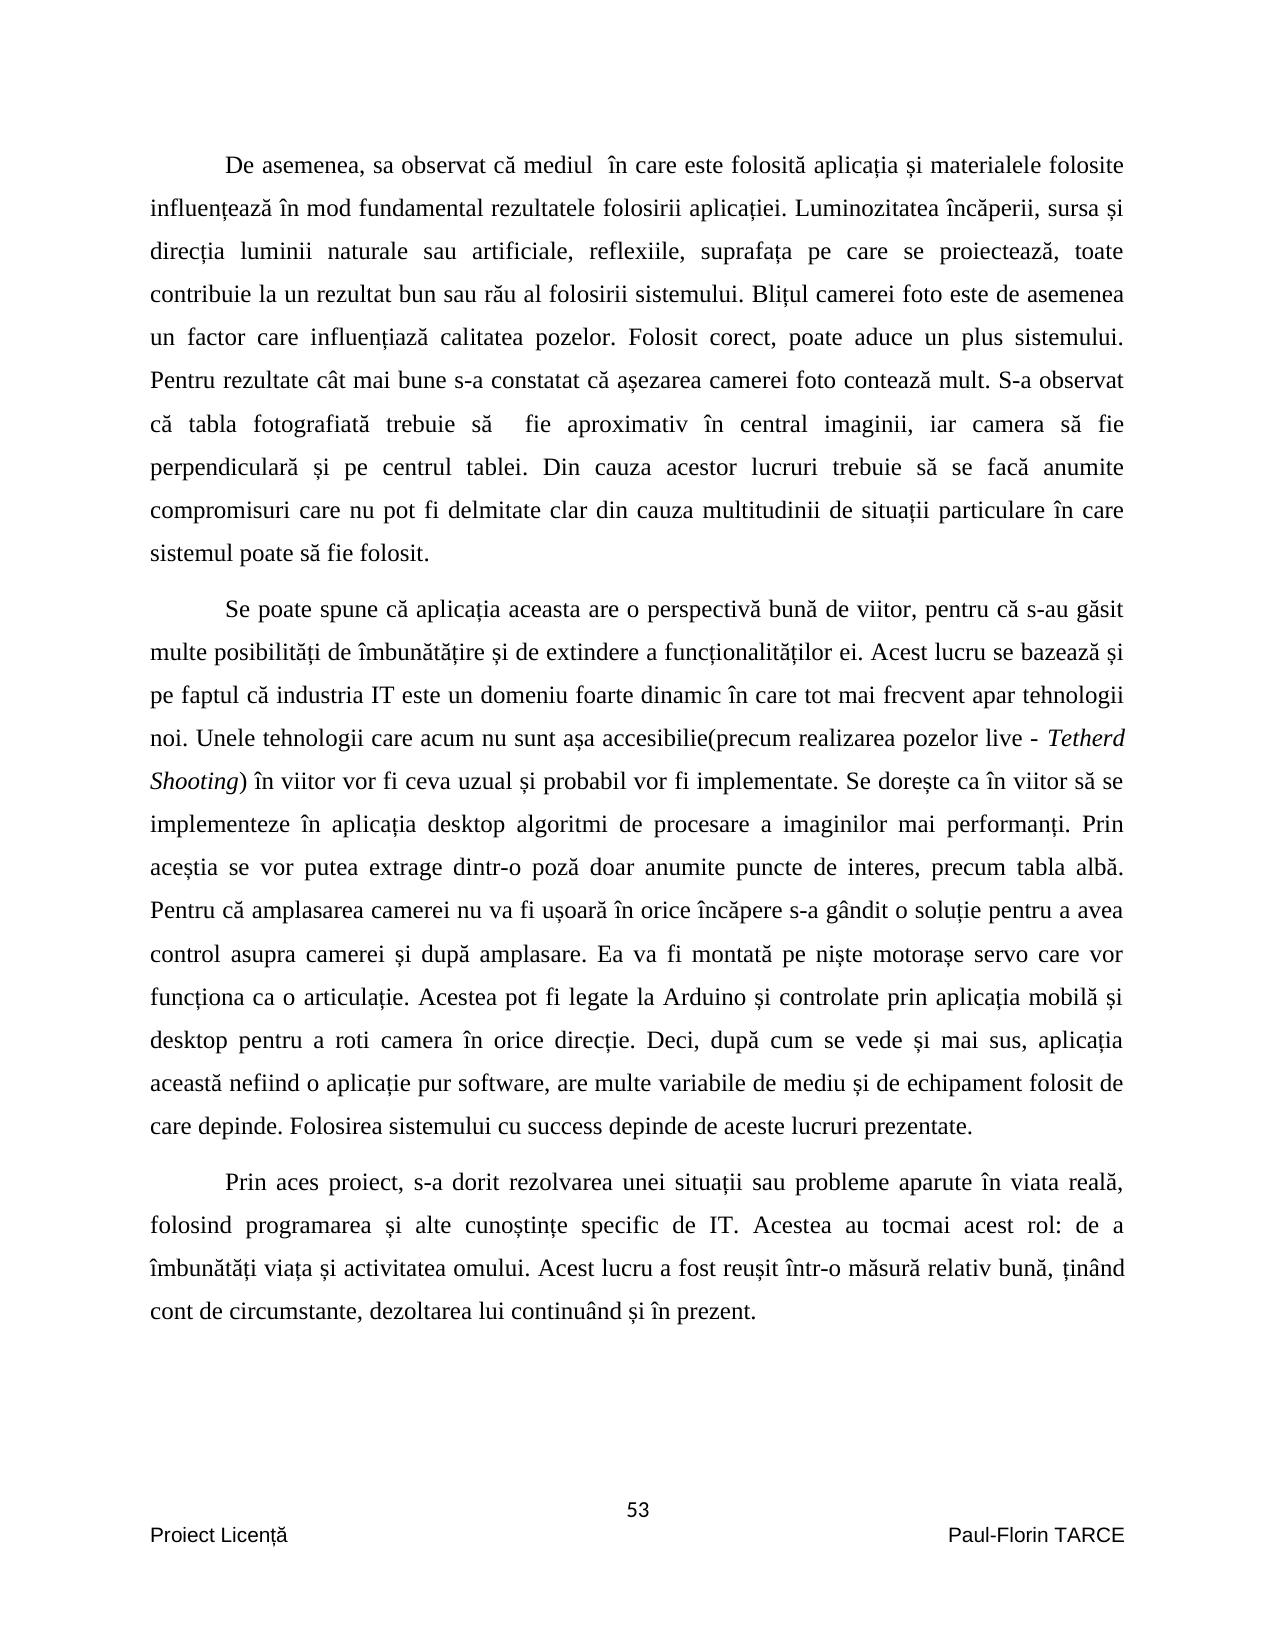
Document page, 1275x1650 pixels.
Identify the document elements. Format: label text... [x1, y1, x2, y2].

text Prin aces proiect, s-a dorit rezolvarea unei situații sau probleme aparute în viata reală, folosind programarea și alte cunoștințe specific de IT. Acestea au tocmai acest rol: de a îmbunătăți viața și activitatea omului. Acest lucru a fost reușit într-o măsură relativ bună, ținând cont de circumstante, dezoltarea lui continuând și în prezent. [150, 1167, 1125, 1325]
text De asemenea, sa observat că mediul în care este folosită aplicația și materialele folosite influențează în mod fundamental rezultatele folosirii aplicației. Luminozitatea încăperii, sursa și direcția luminii naturale sau artificiale, reflexiile, suprafața pe care se proiectează, toate contribuie la un rezultat bun sau rău al folosirii sistemului. Blițul camerei foto este de asemenea un factor care influențiază calitatea pozelor. Folosit corect, poate aduce un plus sistemului. Pentru rezultate cât mai bune s-a constatat că așezarea camerei foto contează mult. S-a observat că tabla fotografiată trebuie să fie aproximativ în central imaginii, iar camera să fie perpendiculară și pe centrul tablei. Din cauza acestor lucruri trebuie să se facă anumite compromisuri care nu pot fi delmitate clar din cauza multitudinii de situații particulare în care sistemul poate să fie folosit. [150, 150, 1125, 567]
text Se poate spune că aplicația aceasta are o perspectivă bună de viitor, pentru că s-au găsit multe posibilități de îmbunătățire și de extindere a funcționalităților ei. Acest lucru se bazează și pe faptul că industria IT este un domeniu foarte dinamic în care tot mai frecvent apar tehnologii noi. Unele tehnologii care acum nu sunt așa accesibilie(precum realizarea pozelor live - Tetherd Shooting) în viitor vor fi ceva uzual și probabil vor fi implementate. Se dorește ca în viitor să se implementeze în aplicația desktop algoritmi de procesare a imaginilor mai performanți. Prin aceștia se vor putea extrage dintr-o poză doar anumite puncte de interes, precum tabla albă. Pentru că amplasarea camerei nu va fi ușoară în orice încăpere s-a gândit o soluție pentru a avea control asupra camerei și după amplasare. Ea va fi montată pe niște motorașe servo care vor funcționa ca o articulație. Acestea pot fi legate la Arduino și controlate prin aplicația mobilă și desktop pentru a roti camera în orice direcție. Deci, după cum se vede și mai sus, aplicația această nefiind o aplicație pur software, are multe variabile de mediu și de echipament folosit de care depinde. Folosirea sistemului cu success depinde de aceste lucruri prezentate. [150, 594, 1125, 1140]
